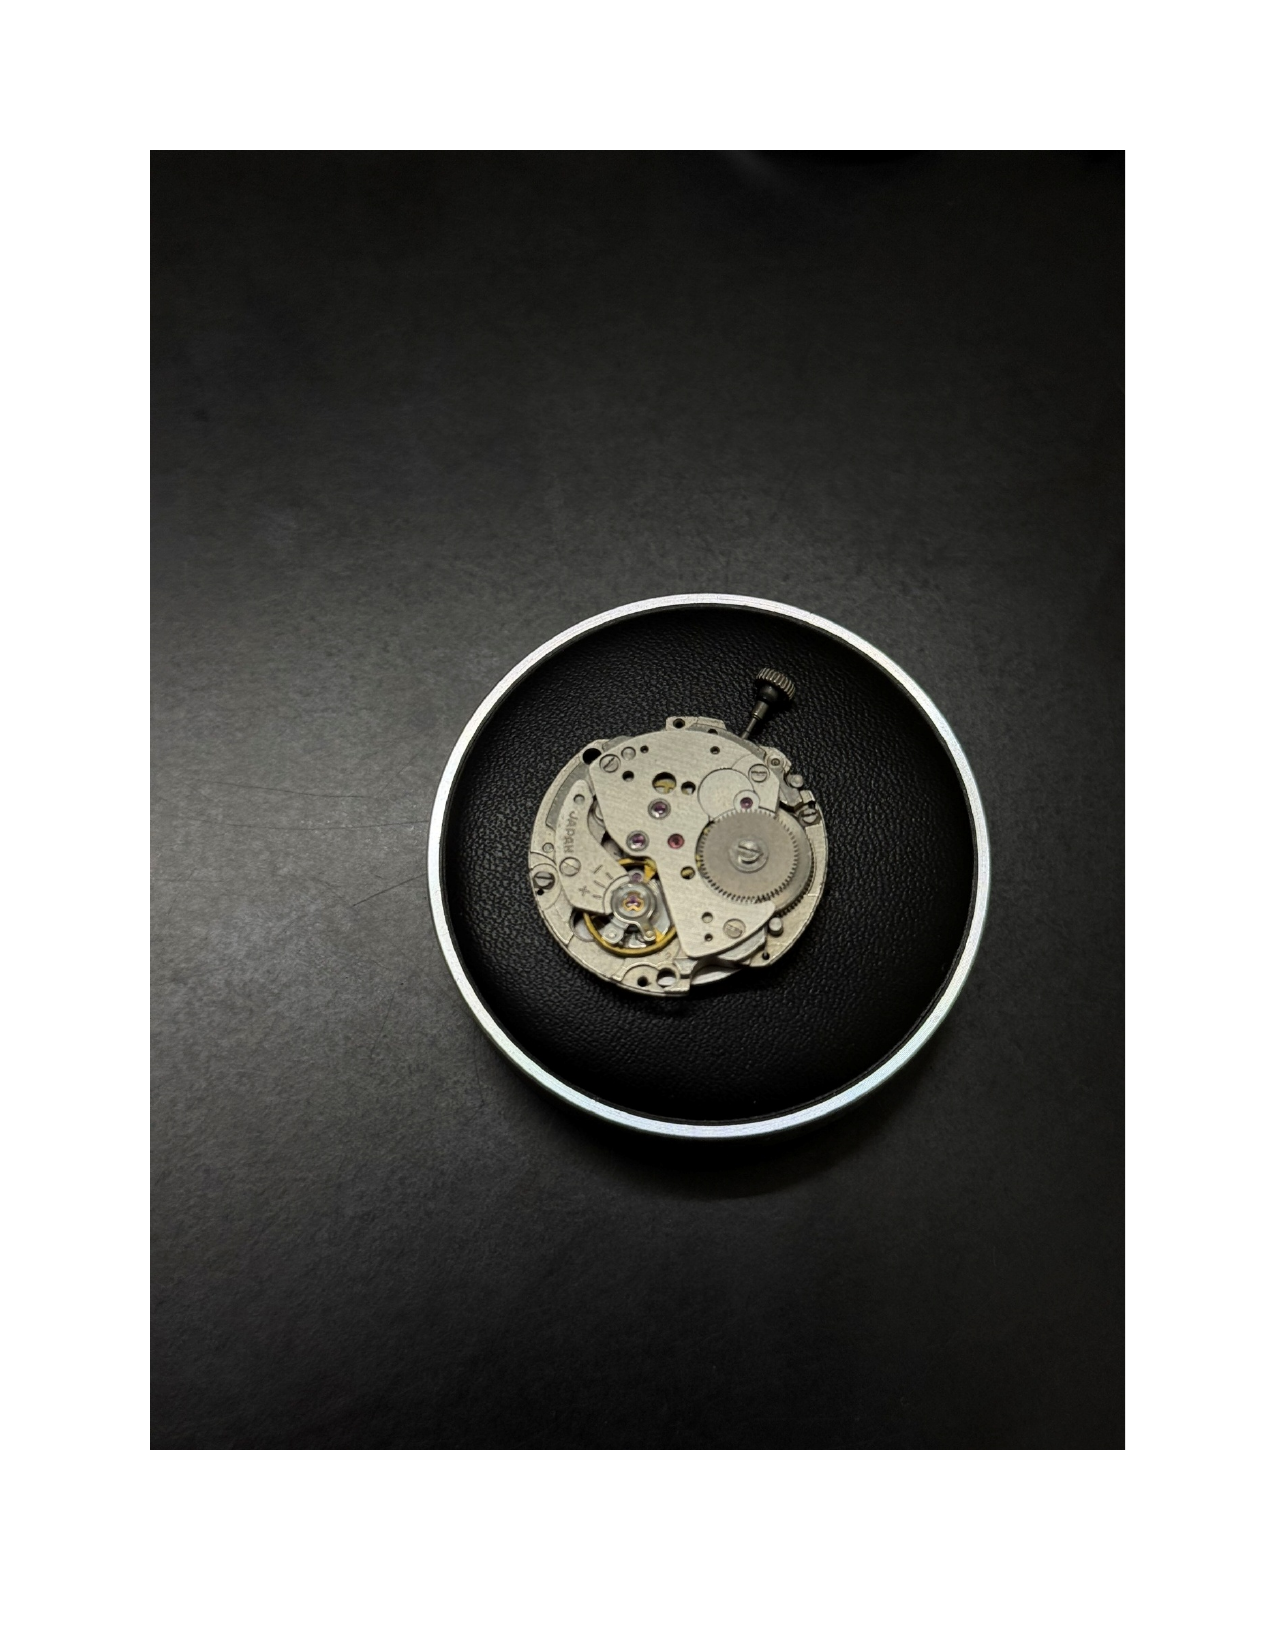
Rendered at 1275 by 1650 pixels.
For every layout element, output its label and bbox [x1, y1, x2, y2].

picture [150, 150, 1125, 1450]
